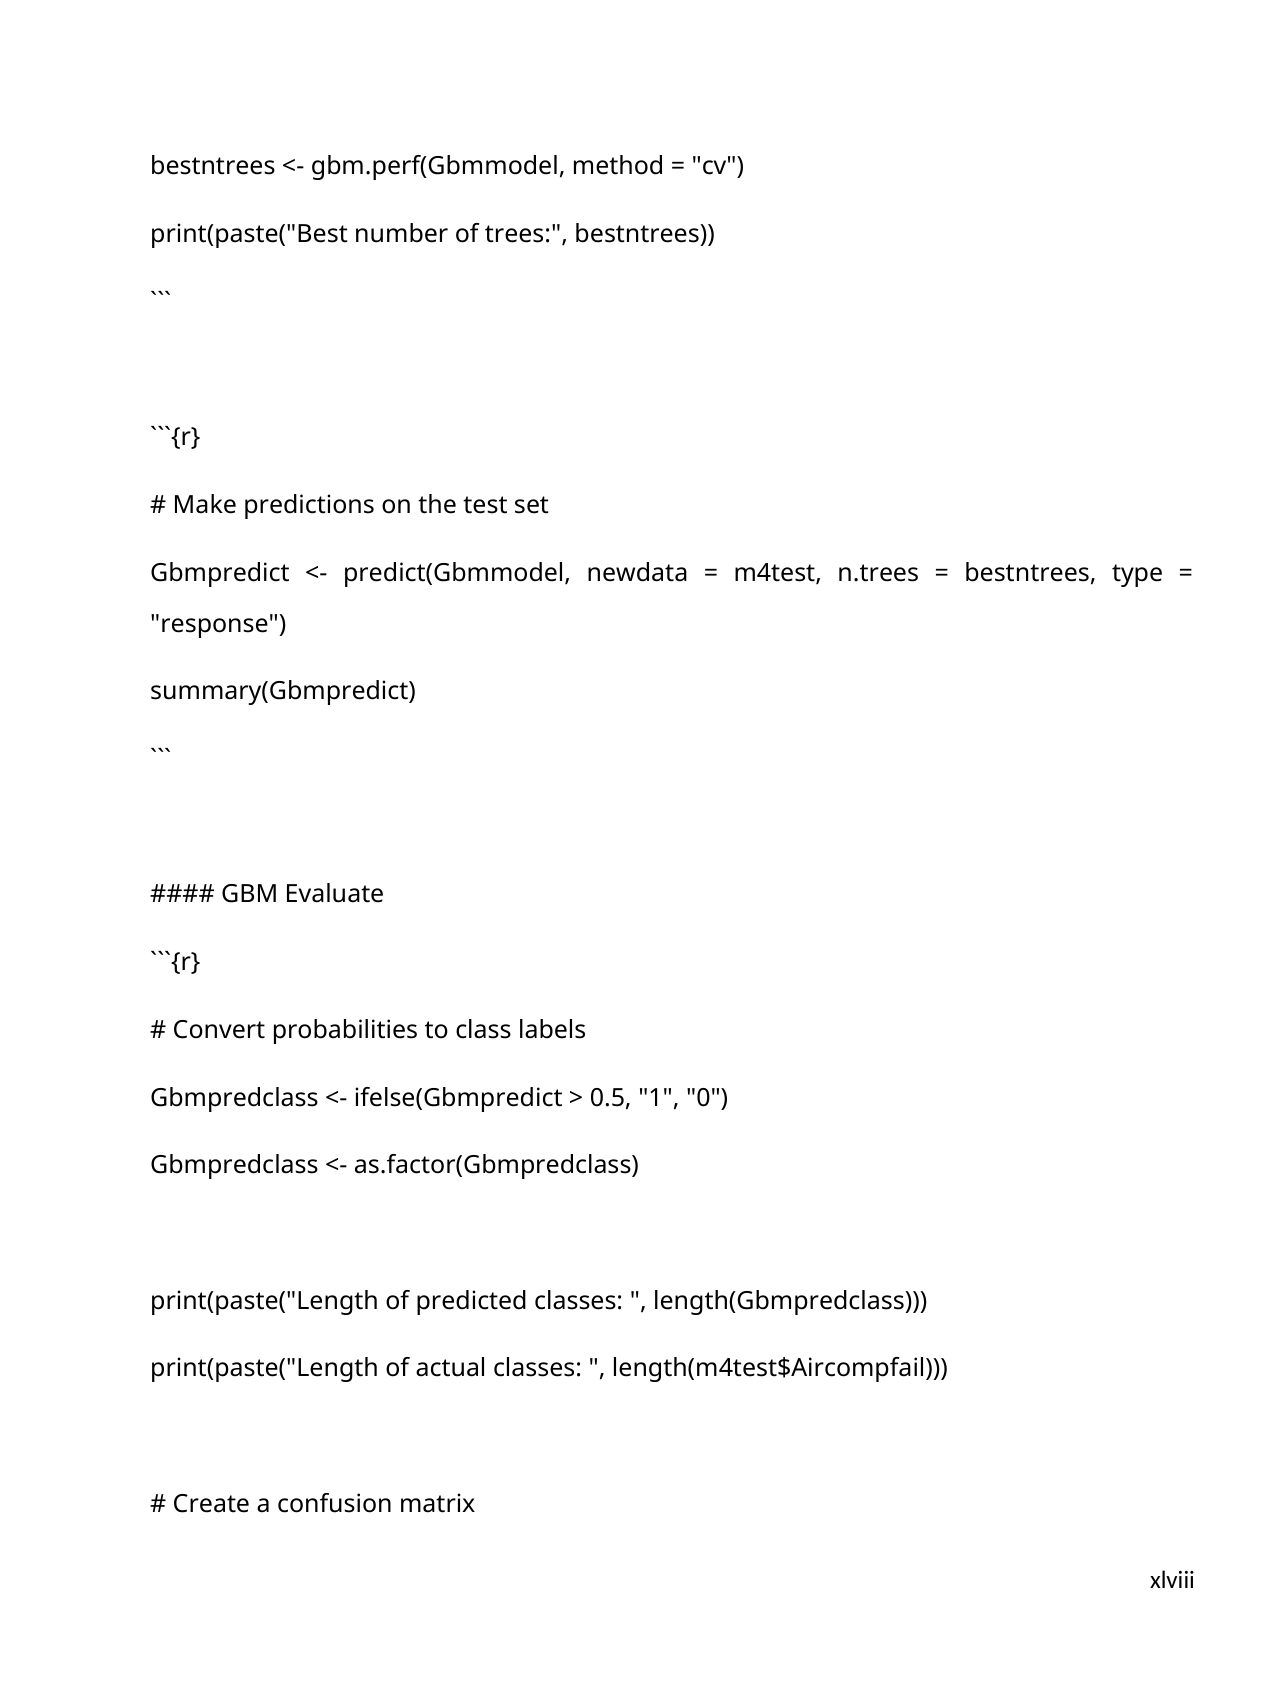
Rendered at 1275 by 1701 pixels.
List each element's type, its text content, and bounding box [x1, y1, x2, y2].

text Gbmpredclass <- as.factor(Gbmpredclass) [150, 1147, 1195, 1181]
text ``` [150, 283, 1195, 317]
text print(paste("Length of actual classes: ", length(m4test$Aircompfail))) [150, 1350, 1195, 1384]
text summary(Gbmpredict) [150, 673, 1195, 707]
text # Create a confusion matrix [150, 1485, 1195, 1519]
text Gbmpredict <- predict(Gbmmodel, newdata = m4test, n.trees = bestntrees, type = "response") [150, 554, 1195, 639]
text ```{r} [150, 419, 1195, 453]
text # Make predictions on the test set [150, 486, 1195, 521]
text # Convert probabilities to class labels [150, 1011, 1195, 1046]
text Gbmpredclass <- ifelse(Gbmpredict > 0.5, "1", "0") [150, 1079, 1195, 1113]
text print(paste("Best number of trees:", bestntrees)) [150, 216, 1195, 250]
text ``` [150, 741, 1195, 775]
text ```{r} [150, 944, 1195, 978]
text print(paste("Length of predicted classes: ", length(Gbmpredclass))) [150, 1282, 1195, 1316]
text bestntrees <- gbm.perf(Gbmmodel, method = "cv") [150, 148, 1195, 182]
text #### GBM Evaluate [150, 876, 1195, 910]
